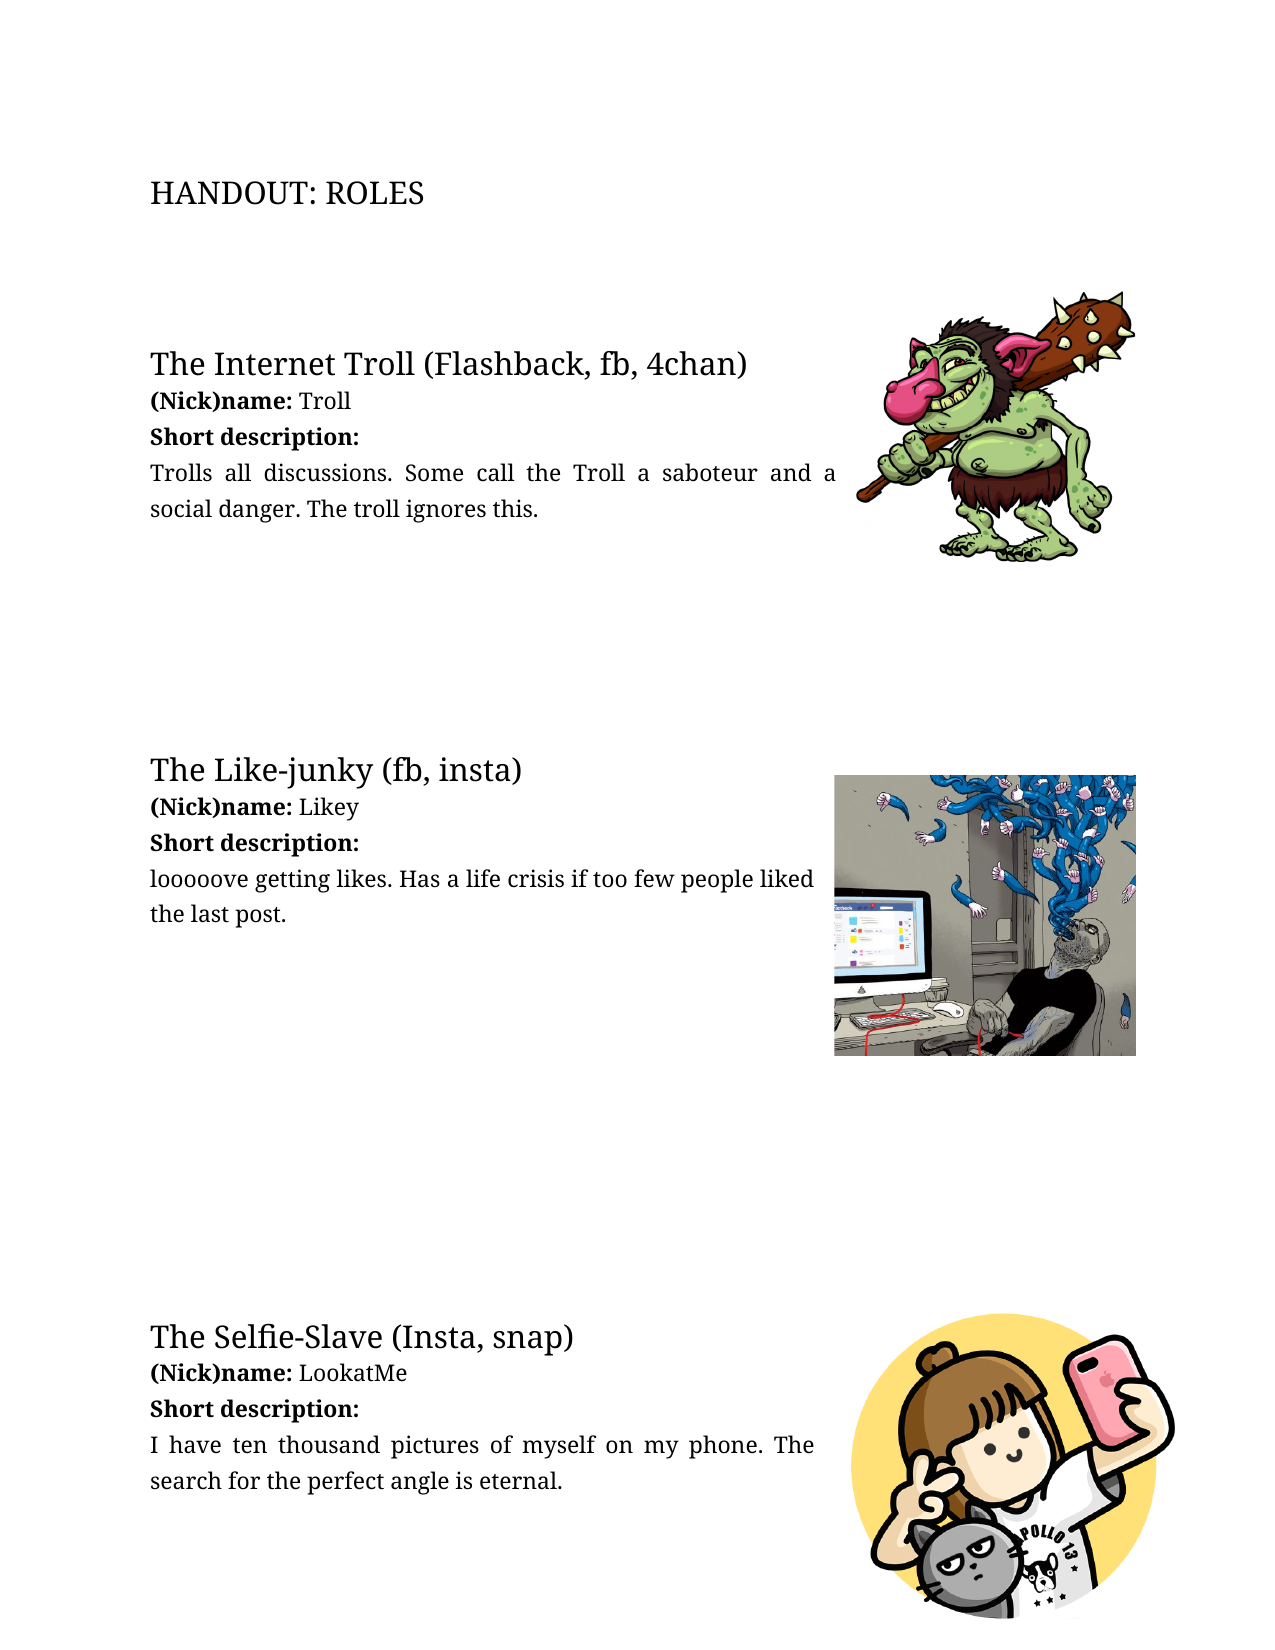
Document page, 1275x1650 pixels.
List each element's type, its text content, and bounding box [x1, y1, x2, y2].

subtitle The Internet Troll (Flashback, fb, 4chan) [150, 342, 856, 385]
text looooove getting likes. Has a life crisis if too few people liked the last post. [150, 862, 834, 930]
text Short description: [150, 827, 834, 858]
subtitle HANDOUT: ROLES [150, 171, 1125, 213]
picture [834, 775, 1136, 1056]
text I have ten thousand pictures of myself on my phone. The search for the perfect angle is eternal. [150, 1429, 834, 1496]
text Short description: [150, 1393, 834, 1424]
subtitle The Selfie-Slave (Insta, snap) [150, 1314, 834, 1357]
text Trolls all discussions. Some call the Troll a saboteur and a social danger. The troll ignores this. [150, 457, 856, 524]
text (Nick)name: LookatMe [150, 1357, 834, 1388]
text Short description: [150, 421, 856, 452]
picture [856, 291, 1136, 562]
picture [834, 1304, 1180, 1624]
subtitle The Like-junky (fb, insta) [150, 748, 1125, 791]
text (Nick)name: Likey [150, 791, 834, 822]
text (Nick)name: Troll [150, 385, 856, 416]
